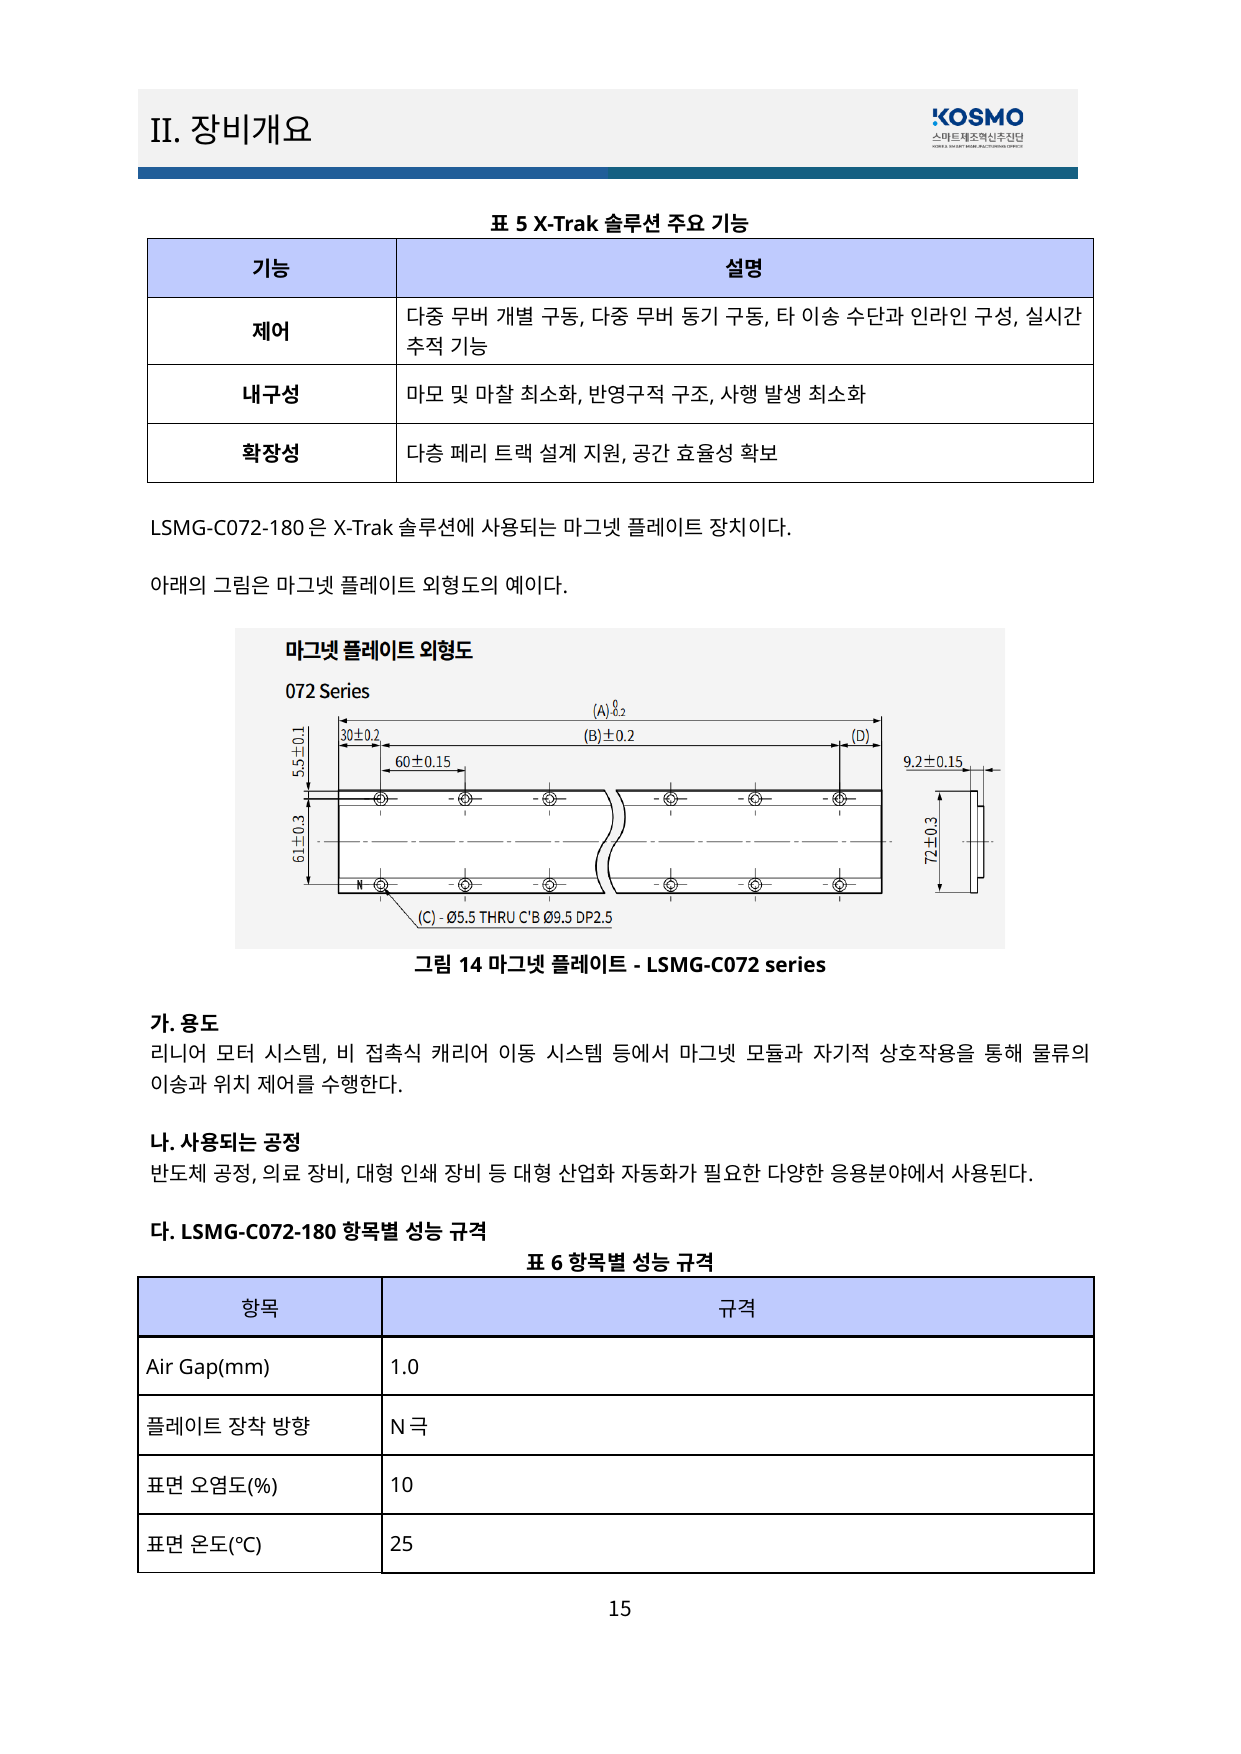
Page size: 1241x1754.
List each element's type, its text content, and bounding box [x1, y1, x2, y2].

table_cell N극 [383, 1396, 1093, 1453]
table_cell 표면 오염도(%) [139, 1456, 381, 1512]
text 아래의 그림은 마그넷 플레이트 외형도의 예이다. [150, 569, 1090, 600]
table_cell 제어 [148, 298, 396, 364]
table_cell 25 [383, 1515, 1093, 1572]
table_cell 내구성 [148, 365, 396, 423]
text 가. 용도 [150, 1007, 1090, 1037]
table_cell 확장성 [148, 424, 396, 482]
table_cell 플레이트 장착 방향 [139, 1396, 381, 1453]
table_cell 표면 온도(℃) [139, 1515, 381, 1572]
table_cell 1.0 [383, 1338, 1093, 1394]
table_header 규격 [383, 1278, 1093, 1335]
text 반도체 공정, 의료 장비, 대형 인쇄 장비 등 대형 산업화 자동화가 필요한 다양한 응용분야에서 사용된다. [150, 1157, 1090, 1187]
table_header 설명 [397, 239, 1093, 297]
table_header 항목 [139, 1278, 381, 1335]
picture [235, 628, 1006, 949]
text LSMG-C072-180은 X-Trak 솔루션에 사용되는 마그넷 플레이트 장치이다. [150, 511, 1090, 541]
table_cell 다층 페리 트랙 설계 지원, 공간 효율성 확보 [397, 424, 1093, 482]
text 나. 사용되는 공정 [150, 1127, 1090, 1157]
text 리니어 모터 시스템, 비 접촉식 캐리어 이동 시스템 등에서 마그넷 모듈과 자기적 상호작용을 통해 물류의 이송과 위치 제어를 수행한다. [150, 1037, 1090, 1098]
picture [932, 108, 1024, 148]
table_cell 10 [383, 1456, 1093, 1512]
table_cell 마모 및 마찰 최소화, 반영구적 구조, 사행 발생 최소화 [397, 365, 1093, 423]
table_cell Air Gap(mm) [139, 1338, 381, 1394]
text 다. LSMG-C072-180 항목별 성능 규격 [150, 1216, 1090, 1246]
table_header 기능 [148, 239, 396, 297]
table_cell 다중 무버 개별 구동, 다중 무버 동기 구동, 타 이송 수단과 인라인 구성, 실시간 추적 기능 [397, 298, 1093, 364]
